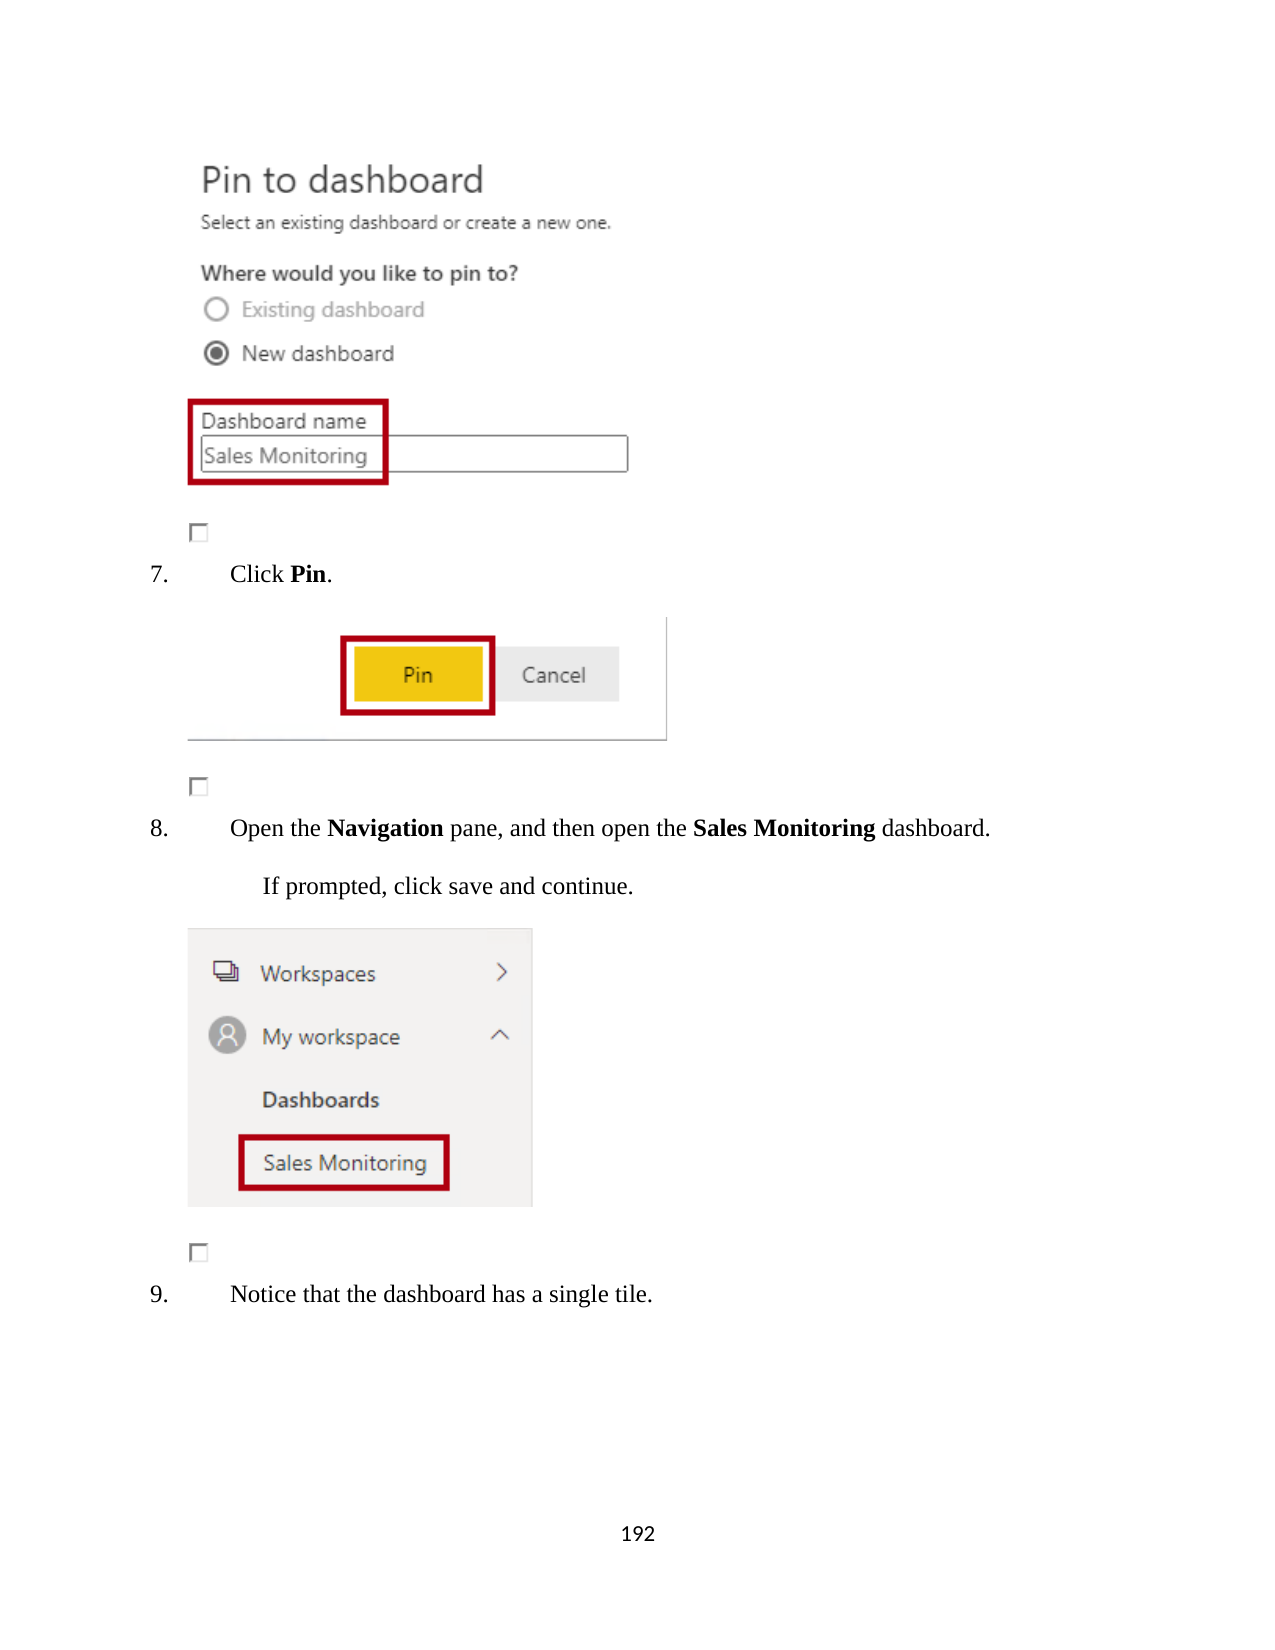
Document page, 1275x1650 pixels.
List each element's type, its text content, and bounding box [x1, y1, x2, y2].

list Open the Navigation pane, and then open the Sales Monitoring dashboard. [150, 769, 1162, 842]
picture [187, 150, 635, 487]
text If prompted, click save and continue. [262, 871, 1162, 900]
list Click Pin. [150, 516, 1162, 588]
picture [187, 928, 533, 1207]
list Notice that the dashboard has a single tile. [150, 1235, 1162, 1308]
picture [187, 617, 668, 741]
